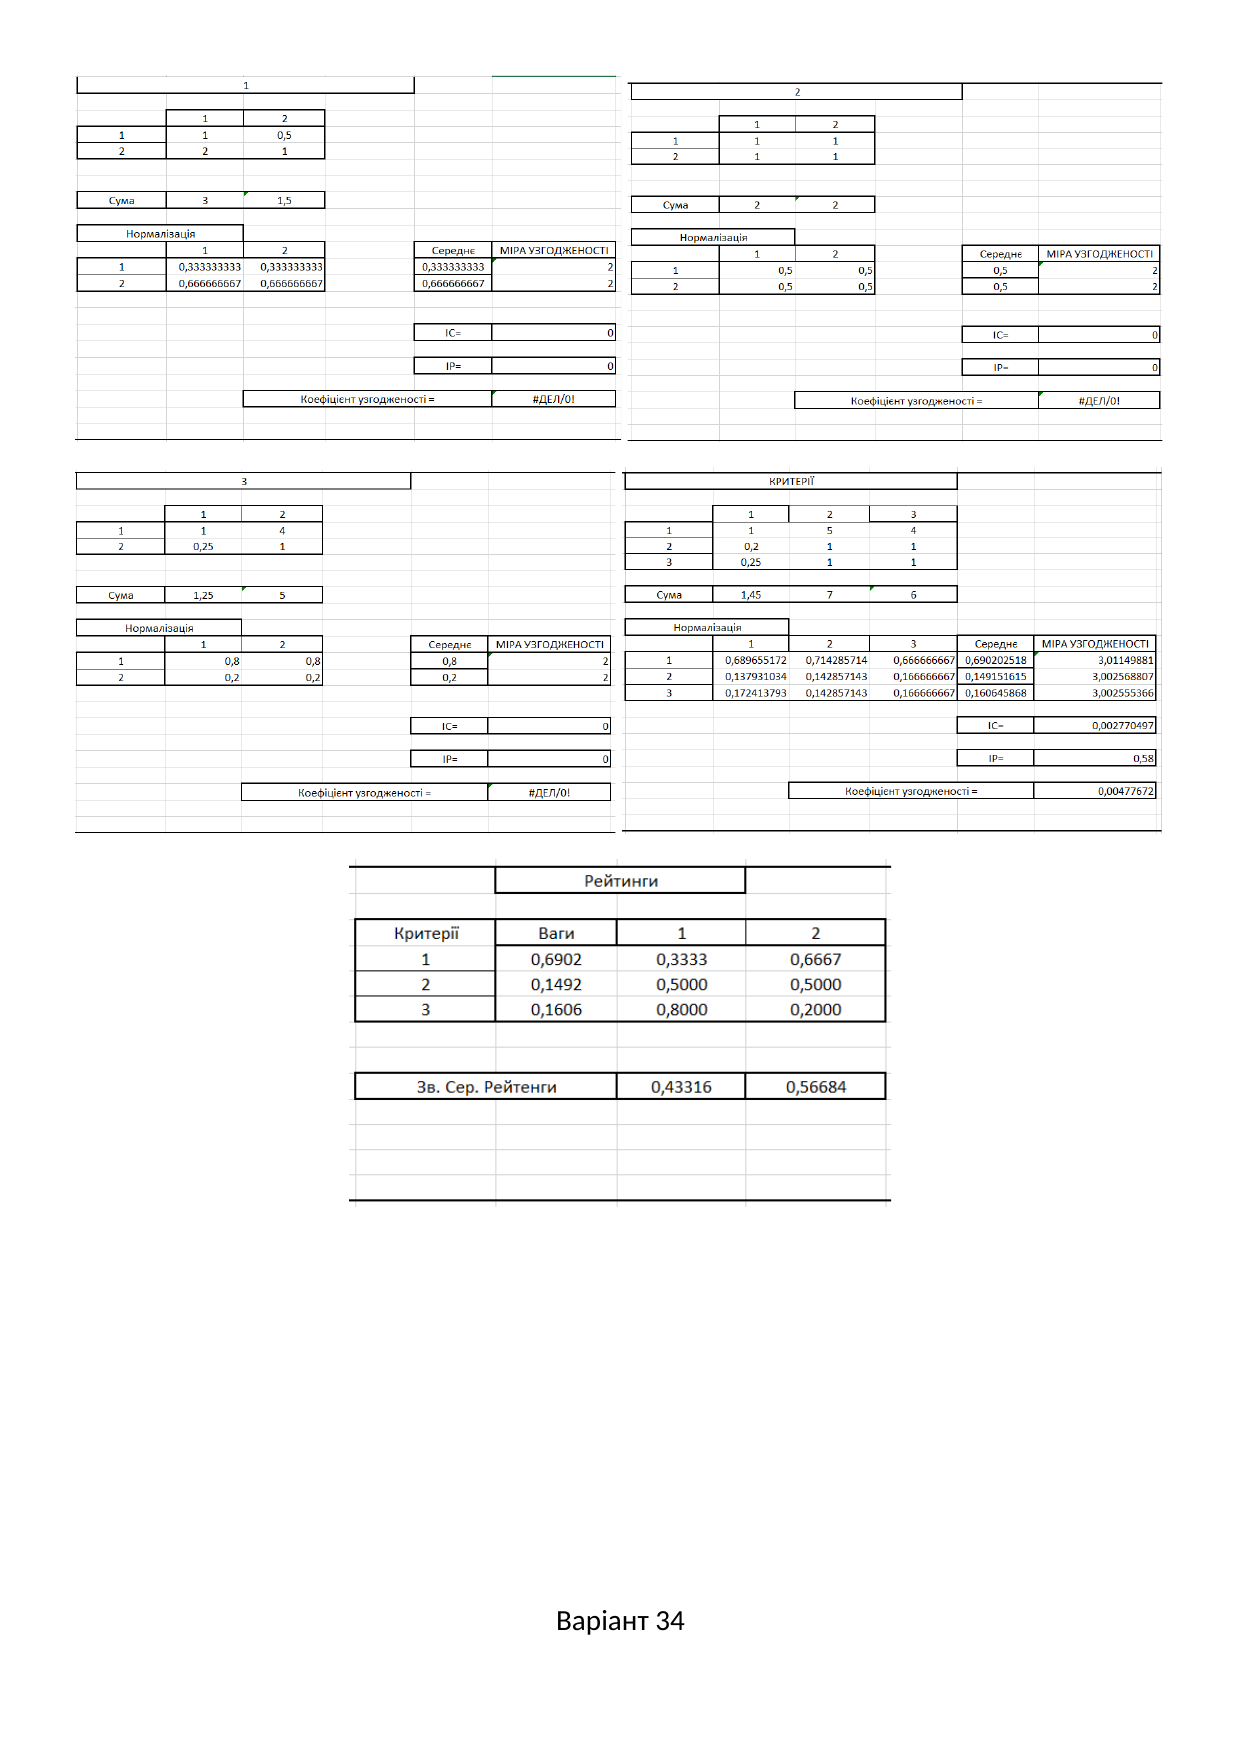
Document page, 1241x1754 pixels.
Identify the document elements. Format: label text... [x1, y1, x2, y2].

picture [349, 859, 892, 1207]
picture [75, 75, 622, 442]
text Варіант 34 [75, 1602, 1165, 1637]
picture [75, 470, 616, 834]
picture [622, 467, 1163, 834]
picture [627, 82, 1163, 442]
